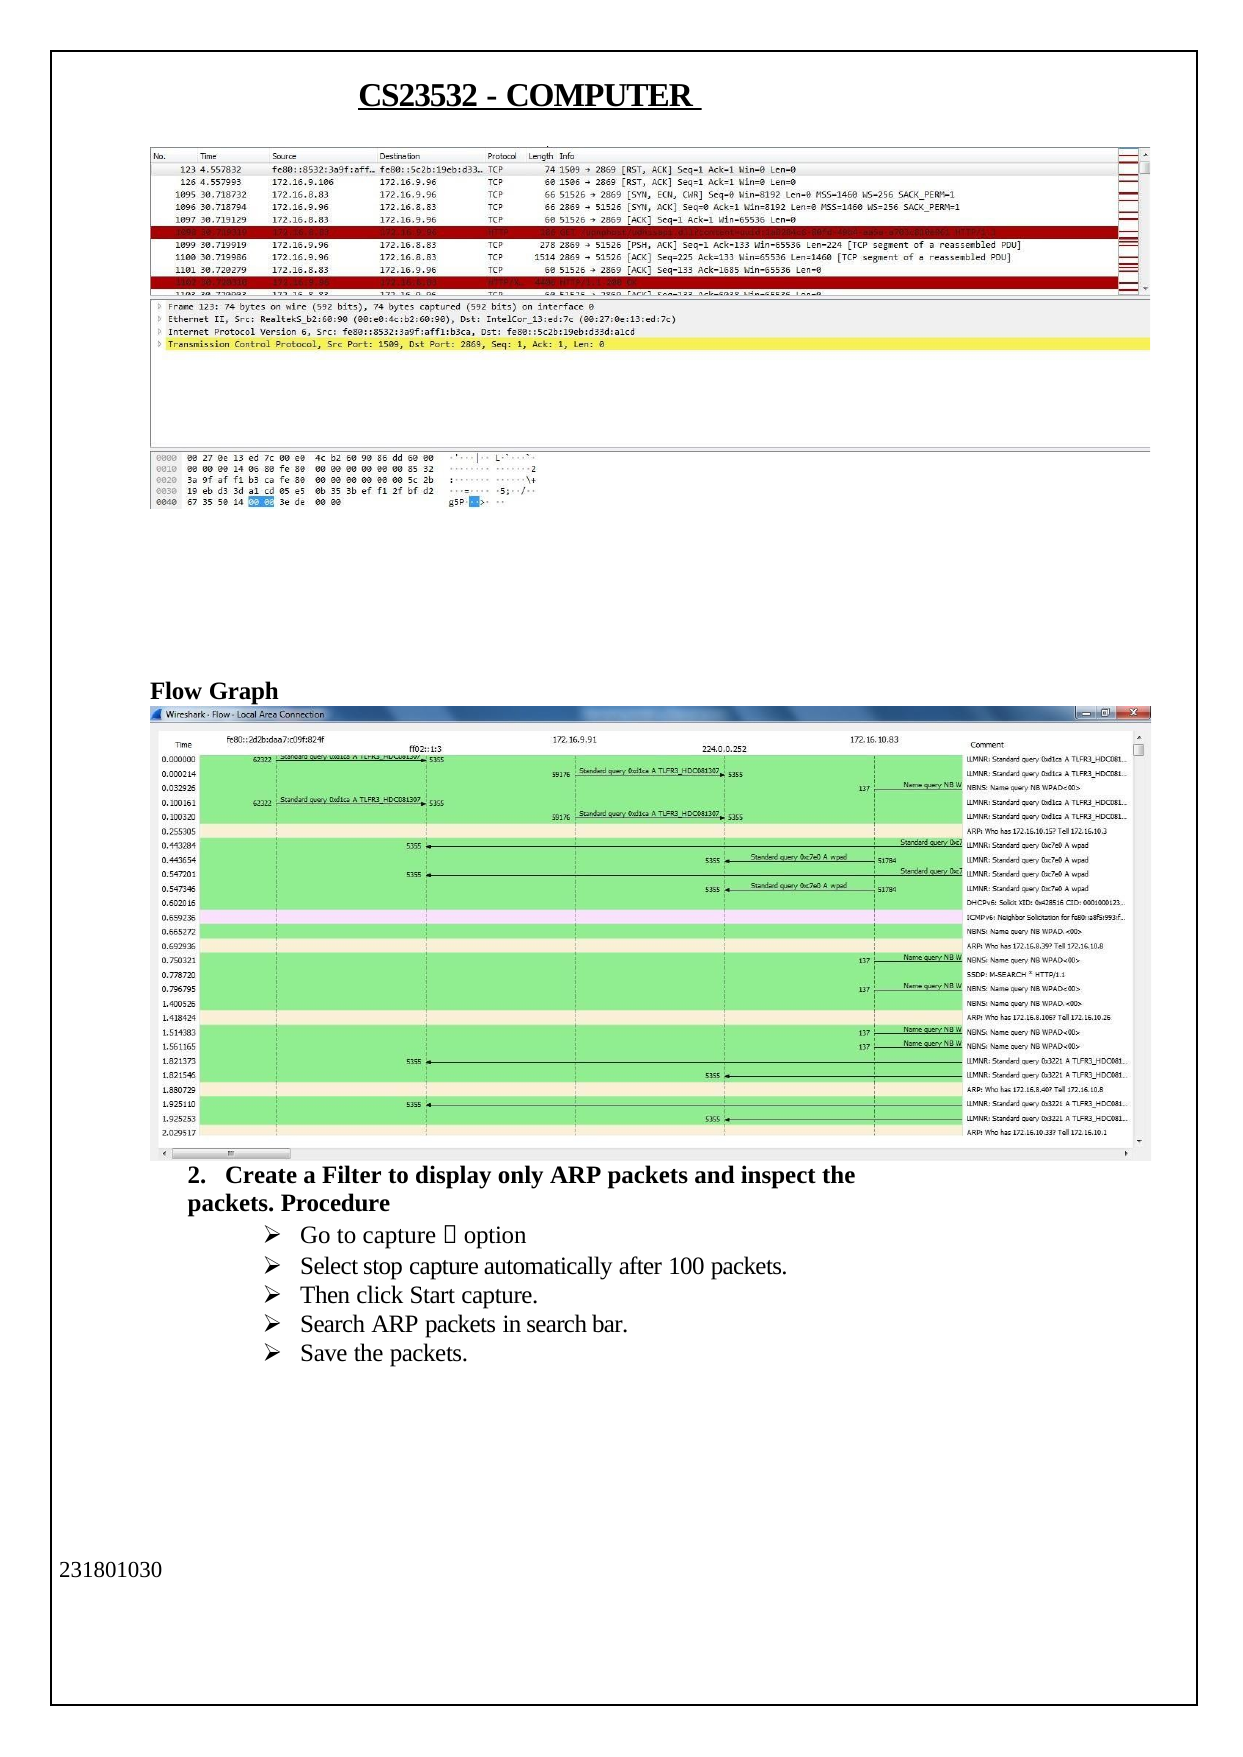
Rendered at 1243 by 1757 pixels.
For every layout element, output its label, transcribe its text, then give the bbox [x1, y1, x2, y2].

list Create a Filter to display only ARP packets and inspect the packets. Procedure [187, 1161, 933, 1217]
list Save the packets. [262, 1338, 1196, 1367]
list Then click Start capture. [262, 1280, 1196, 1309]
list Select stop capture automatically after 100 packets. [262, 1251, 1196, 1280]
list Go to capture  option [262, 1217, 1196, 1251]
picture [150, 706, 1152, 1161]
text Flow Graph [150, 676, 1196, 705]
list Search ARP packets in search bar. [262, 1309, 1196, 1338]
picture [150, 147, 1151, 509]
